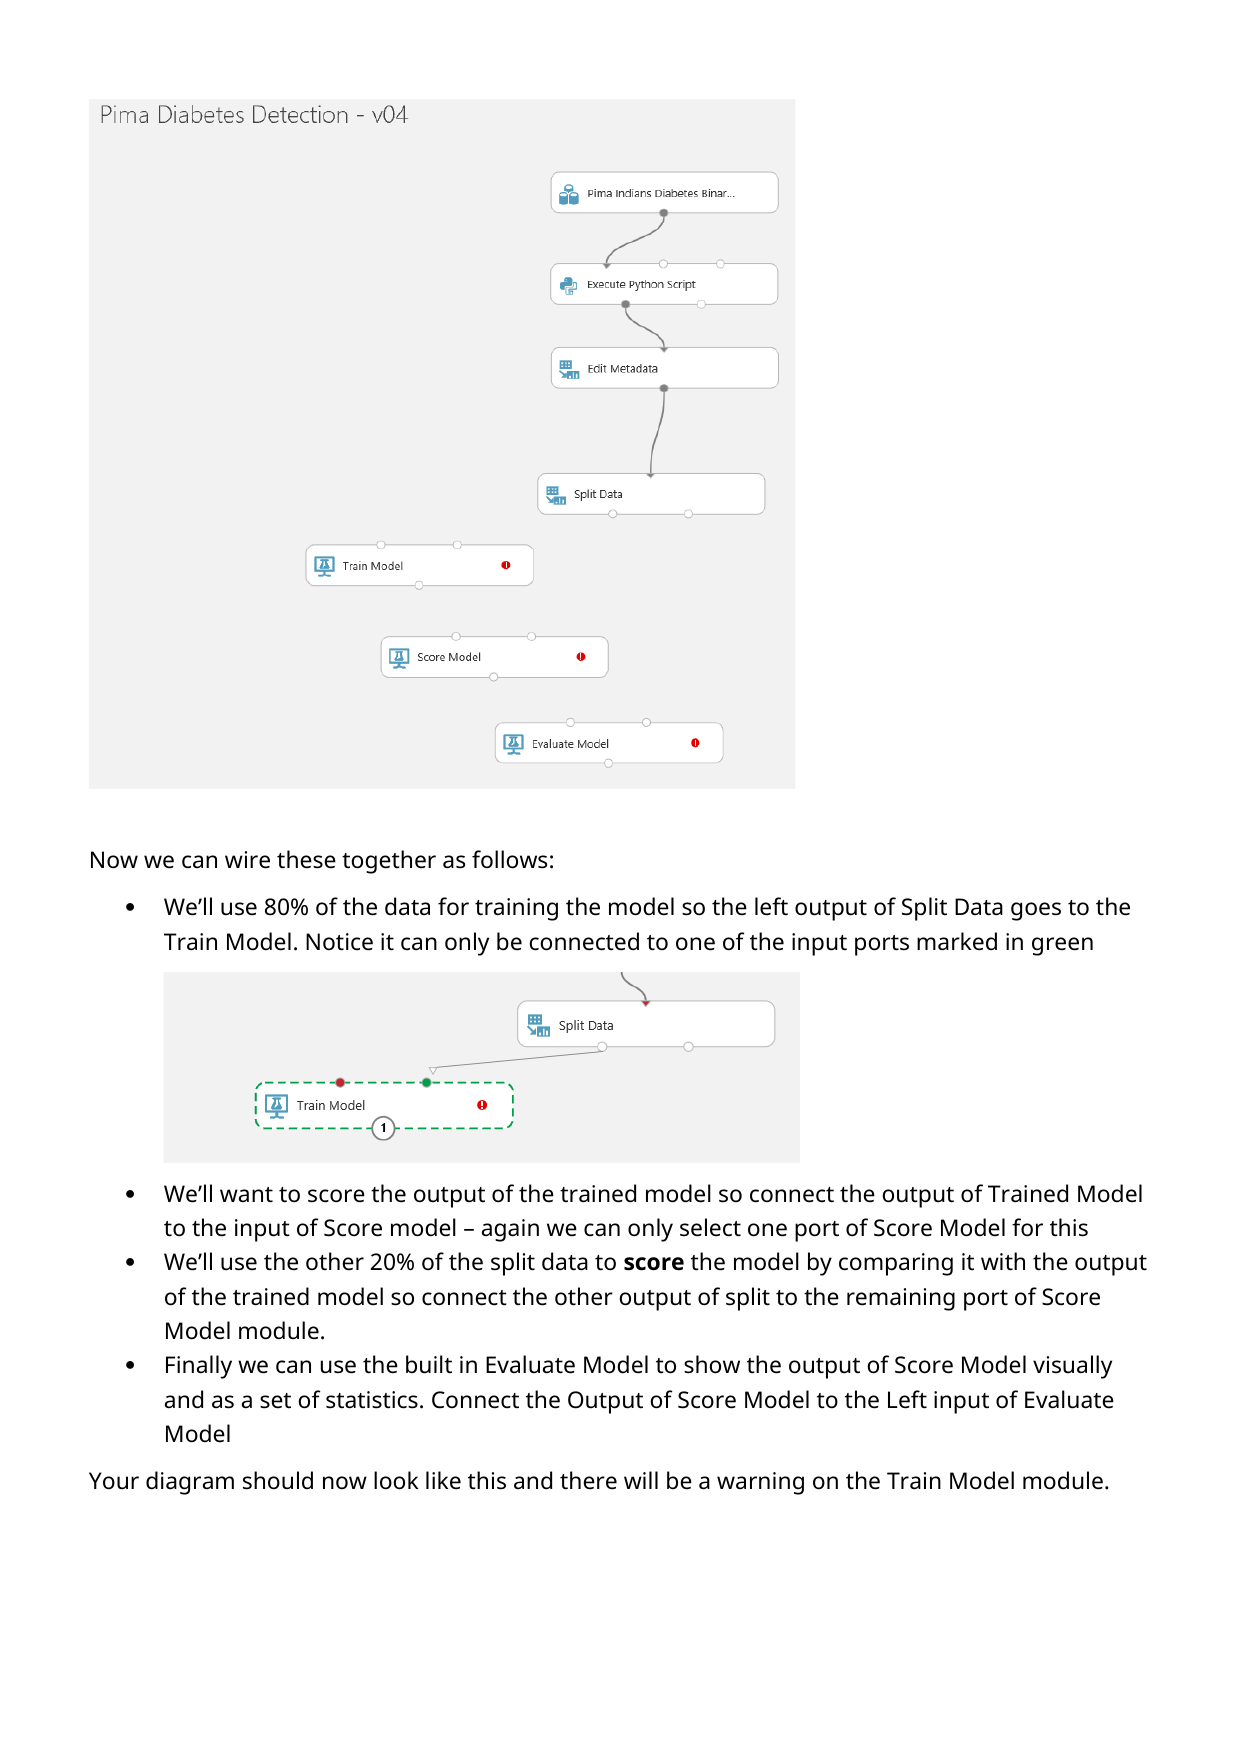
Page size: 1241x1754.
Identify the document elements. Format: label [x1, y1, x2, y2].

picture [163, 972, 800, 1163]
picture [88, 99, 796, 789]
